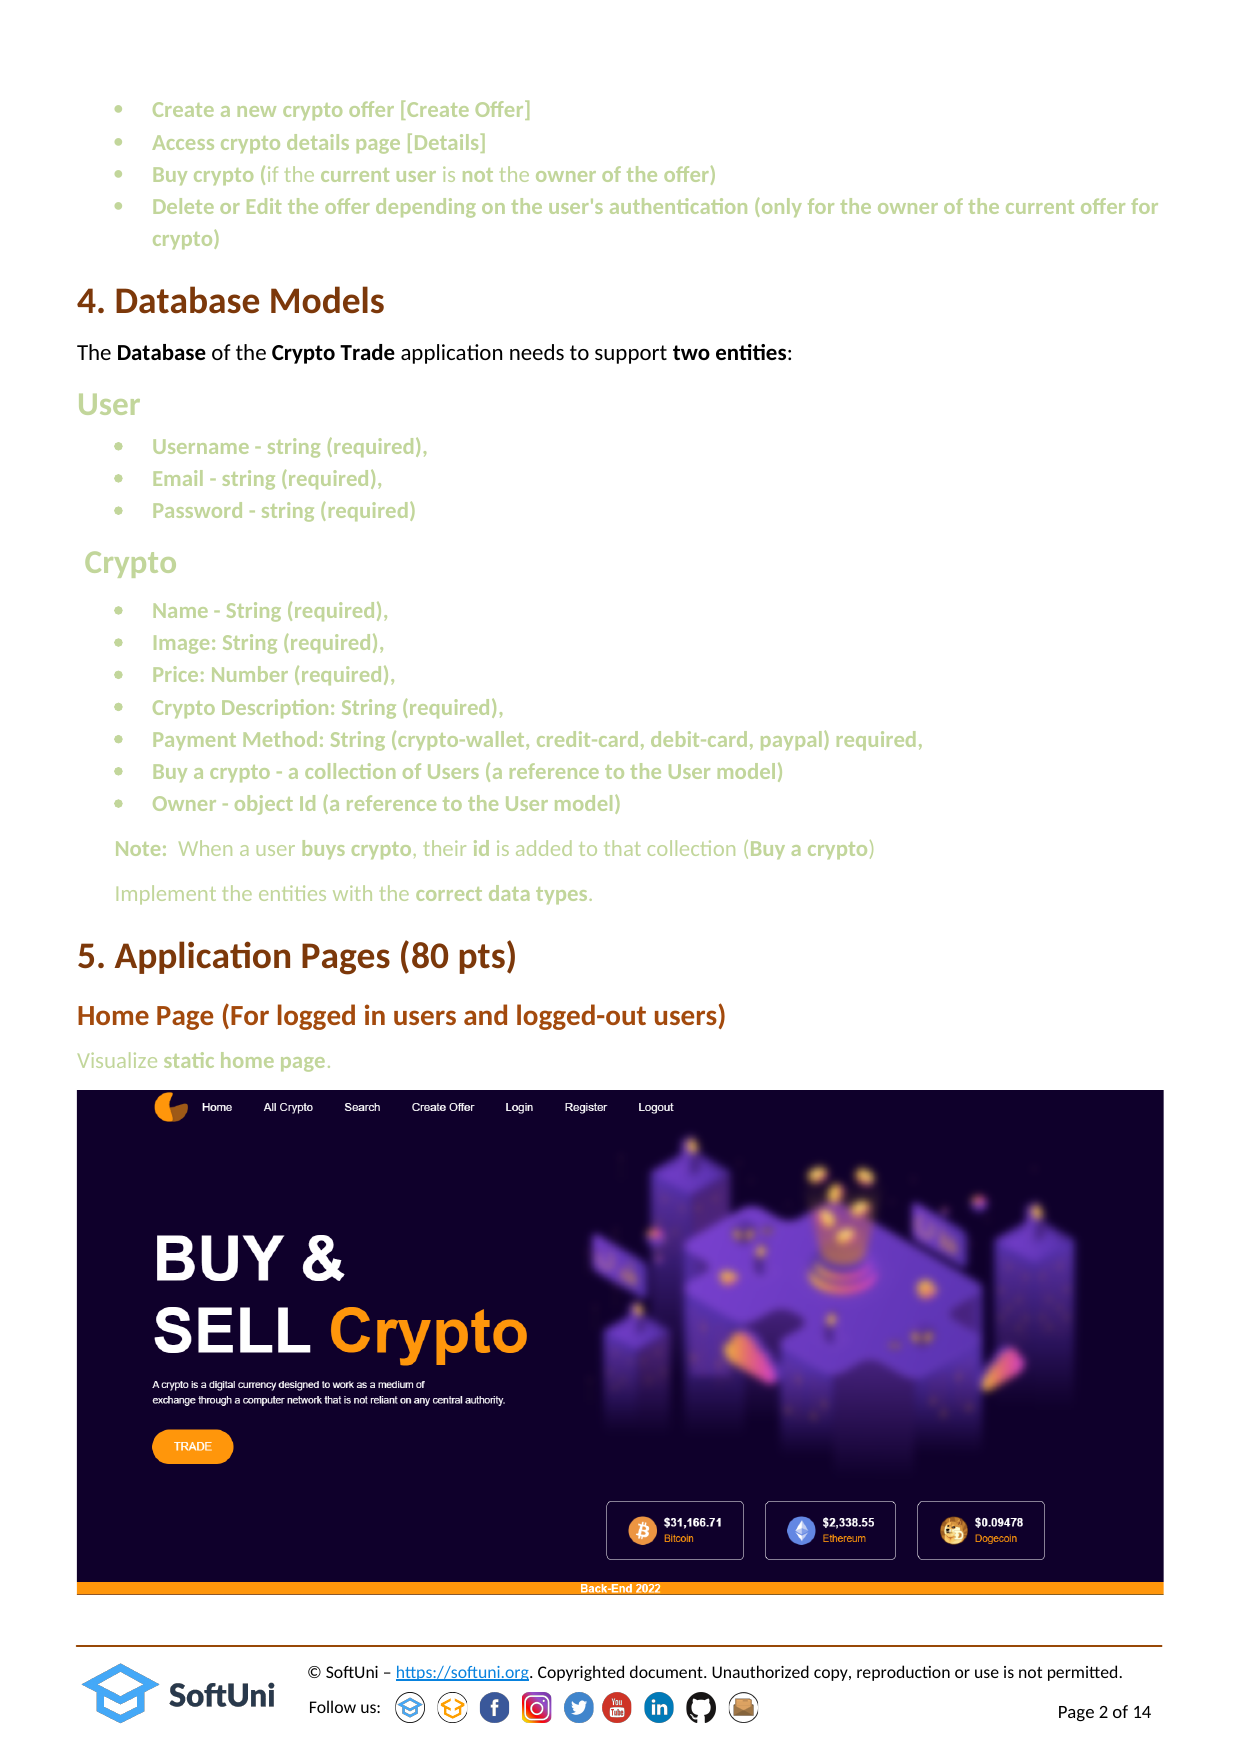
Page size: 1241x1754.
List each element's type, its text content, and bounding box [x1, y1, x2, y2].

picture [728, 1692, 759, 1723]
picture [644, 1692, 653, 1701]
picture [665, 1714, 674, 1723]
text Implement the entities with the correct data types. [114, 879, 1163, 907]
list Email - string (required), [114, 464, 1163, 492]
list Name - String (required), [114, 596, 1163, 624]
list Password - string (required) [114, 496, 1163, 524]
list Create а new crypto offer [Create Offer] [114, 95, 1163, 123]
list Price: Number (required), [114, 661, 1163, 688]
picture [75, 1658, 281, 1729]
subtitle Crypto [77, 541, 1163, 582]
list Buy a crypto - a collection of Users (a reference to the User model) [114, 757, 1163, 785]
list Username - string (required), [114, 432, 1163, 460]
subtitle Home Page (For logged in users and logged-out users) [77, 997, 1163, 1032]
text Visualize static home page. [77, 1046, 1163, 1074]
picture [479, 1692, 510, 1723]
list Buy crypto (if the current user is not the owner of the offer) [114, 160, 1163, 188]
text Note: When a user buys crypto, their id is added to that collection (Buy a crypto) [114, 834, 1163, 862]
subtitle User [77, 383, 1163, 424]
picture [602, 1692, 632, 1723]
picture [522, 1692, 552, 1723]
list Delete or Edit the offer depending on the user's authentication (only for the owner of the current offer for crypto) [114, 192, 1163, 252]
subtitle Application Pages (80 pts) [77, 932, 1163, 977]
picture [658, 1705, 667, 1714]
text The Database of the Crypto Trade application needs to support two entities: [77, 338, 1163, 366]
list Image: String (required), [114, 628, 1163, 656]
picture [395, 1692, 425, 1723]
picture [76, 1090, 1164, 1595]
picture [437, 1692, 468, 1723]
list Payment Method: String (crypto-wallet, credit-card, debit-card, paypal) required, [114, 725, 1163, 753]
list Access crypto details page [Details] [114, 128, 1163, 156]
subtitle Database Models [77, 277, 1163, 323]
picture [564, 1692, 594, 1723]
picture [686, 1692, 716, 1723]
list Crypto Description: String (required), [114, 693, 1163, 721]
picture [644, 1714, 653, 1723]
picture [665, 1692, 674, 1701]
list Owner - object Id (a reference to the User model) [114, 789, 1163, 817]
